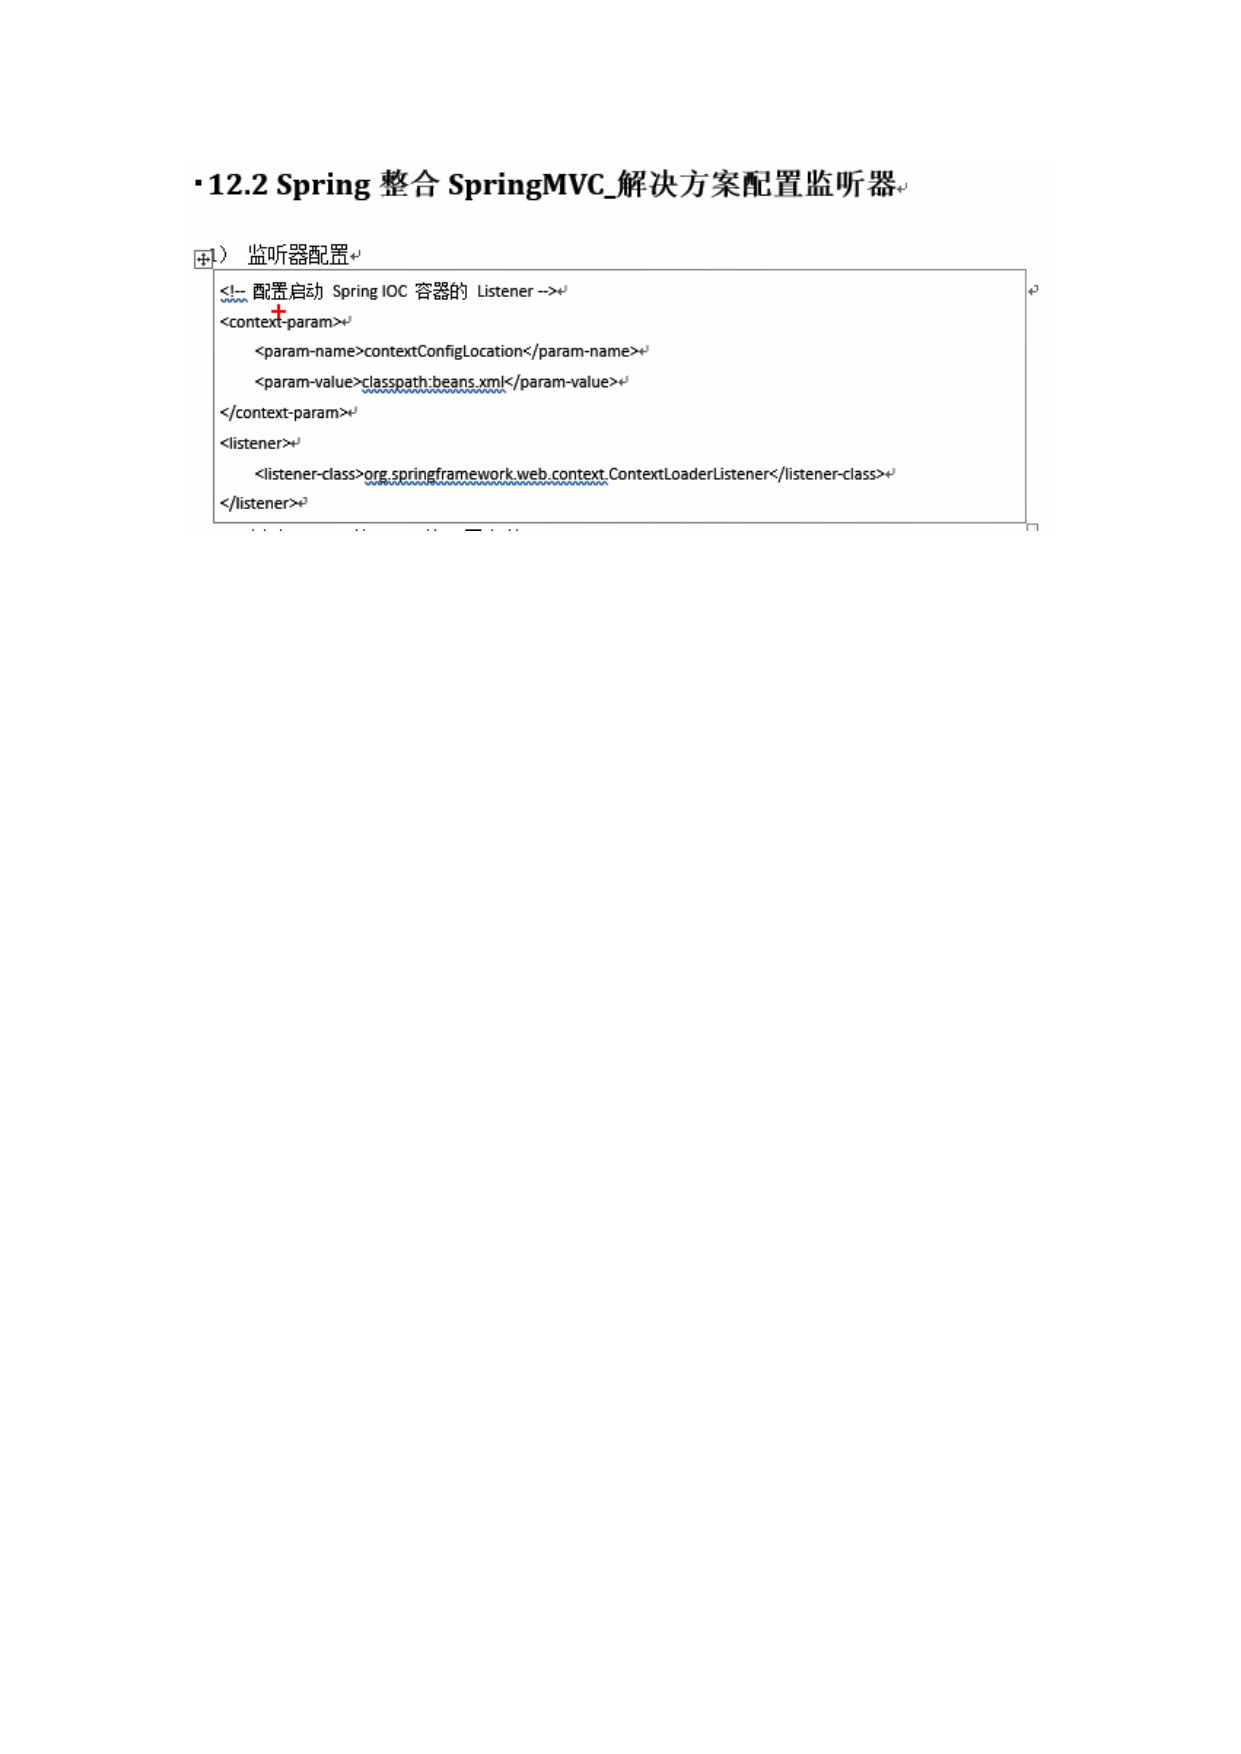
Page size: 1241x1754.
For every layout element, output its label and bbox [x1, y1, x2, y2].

picture [187, 162, 1053, 531]
